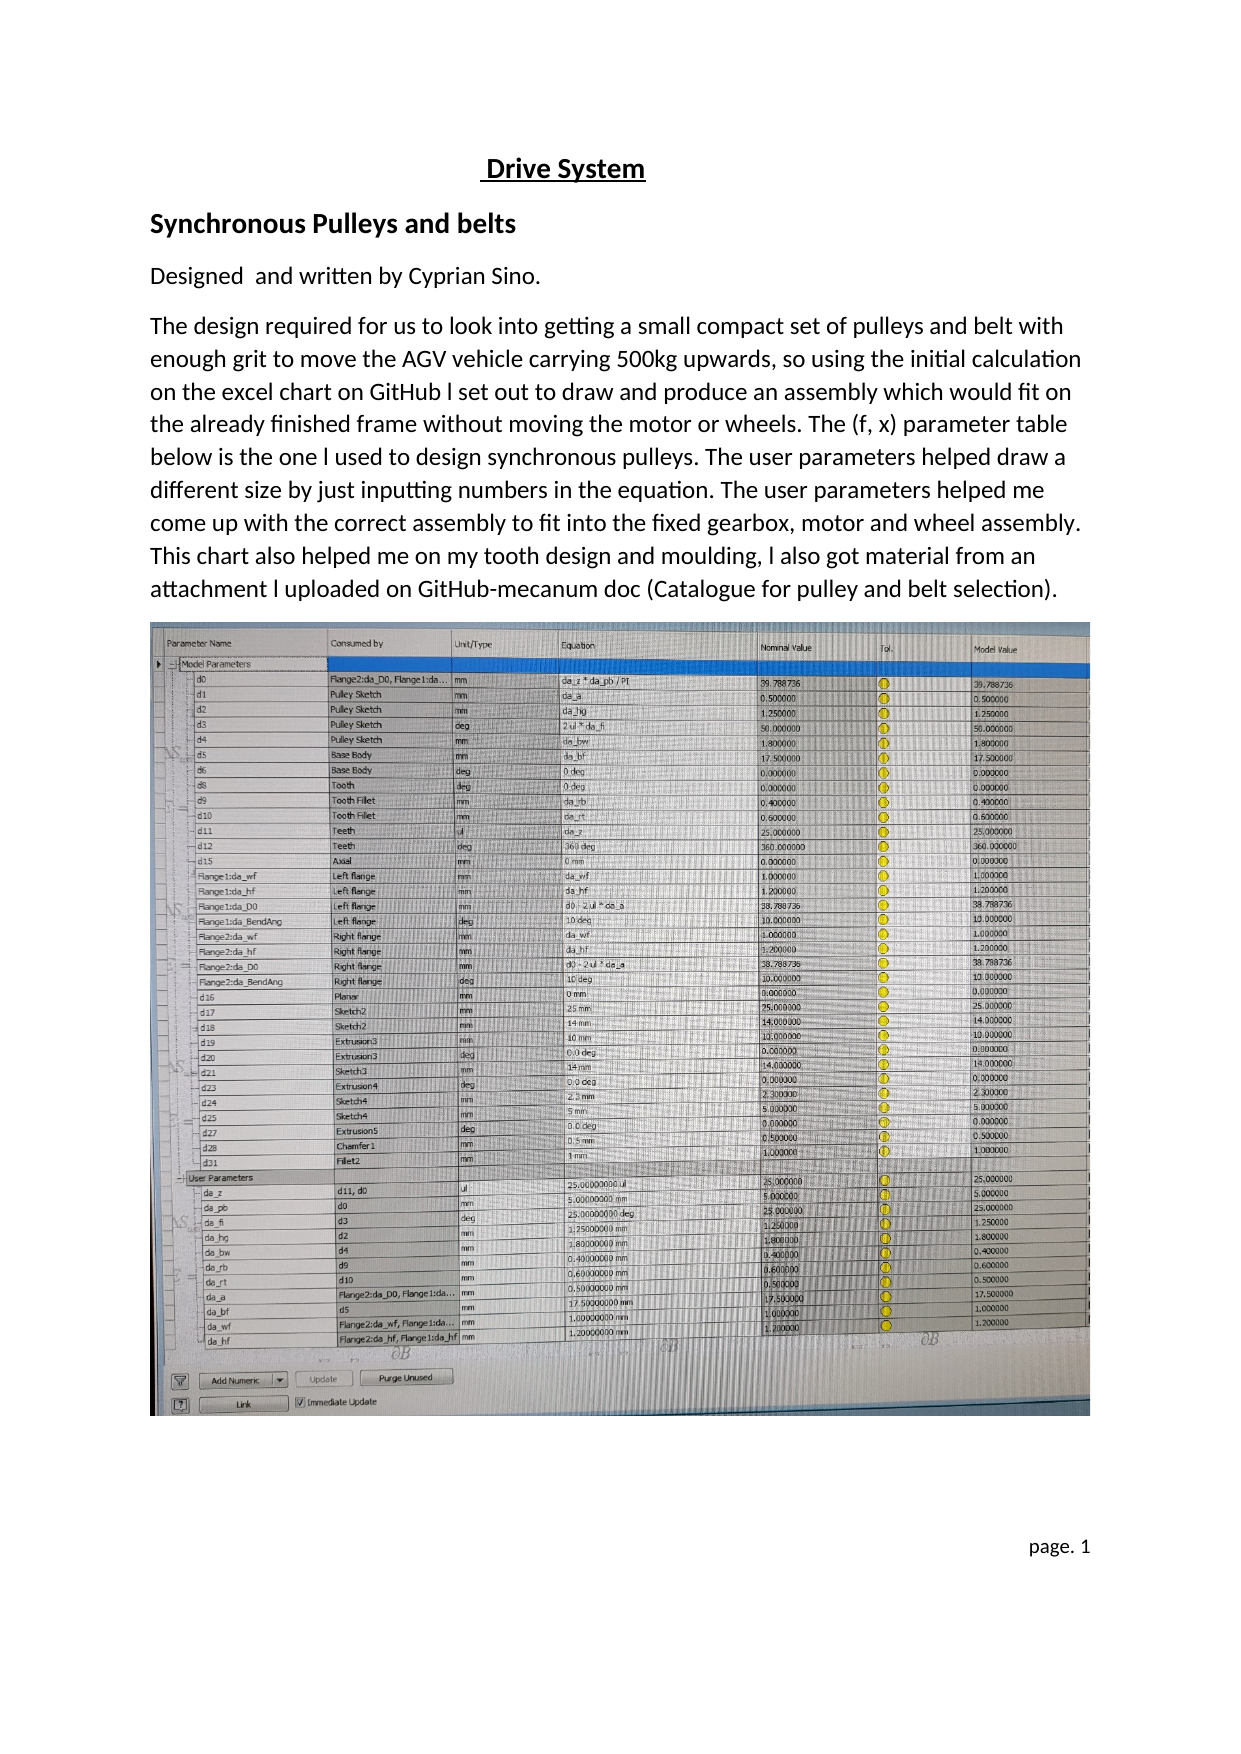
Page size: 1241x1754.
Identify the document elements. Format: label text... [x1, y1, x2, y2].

text Synchronous Pulleys and belts [150, 205, 1090, 241]
picture [150, 622, 1091, 1416]
text Designed and written by Cyprian Sino. [150, 260, 1090, 291]
text Drive System [150, 150, 1090, 186]
text The design required for us to look into getting a small compact set of pulleys and belt with enough grit to move the AGV vehicle carrying 500kg upwards, so using the initial calculation on the excel chart on GitHub l set out to draw and produce an assembly which would fit on the already finished frame without moving the motor or wheels. The (f, x) parameter table below is the one l used to design synchronous pulleys. The user parameters helped draw a different size by just inputting numbers in the equation. The user parameters helped me come up with the correct assembly to fit into the fixed gearbox, motor and wheel assembly. This chart also helped me on my tooth design and moulding, l also got material from an attachment l uploaded on GitHub-mecanum doc (Catalogue for pulley and belt selection). [150, 310, 1090, 604]
